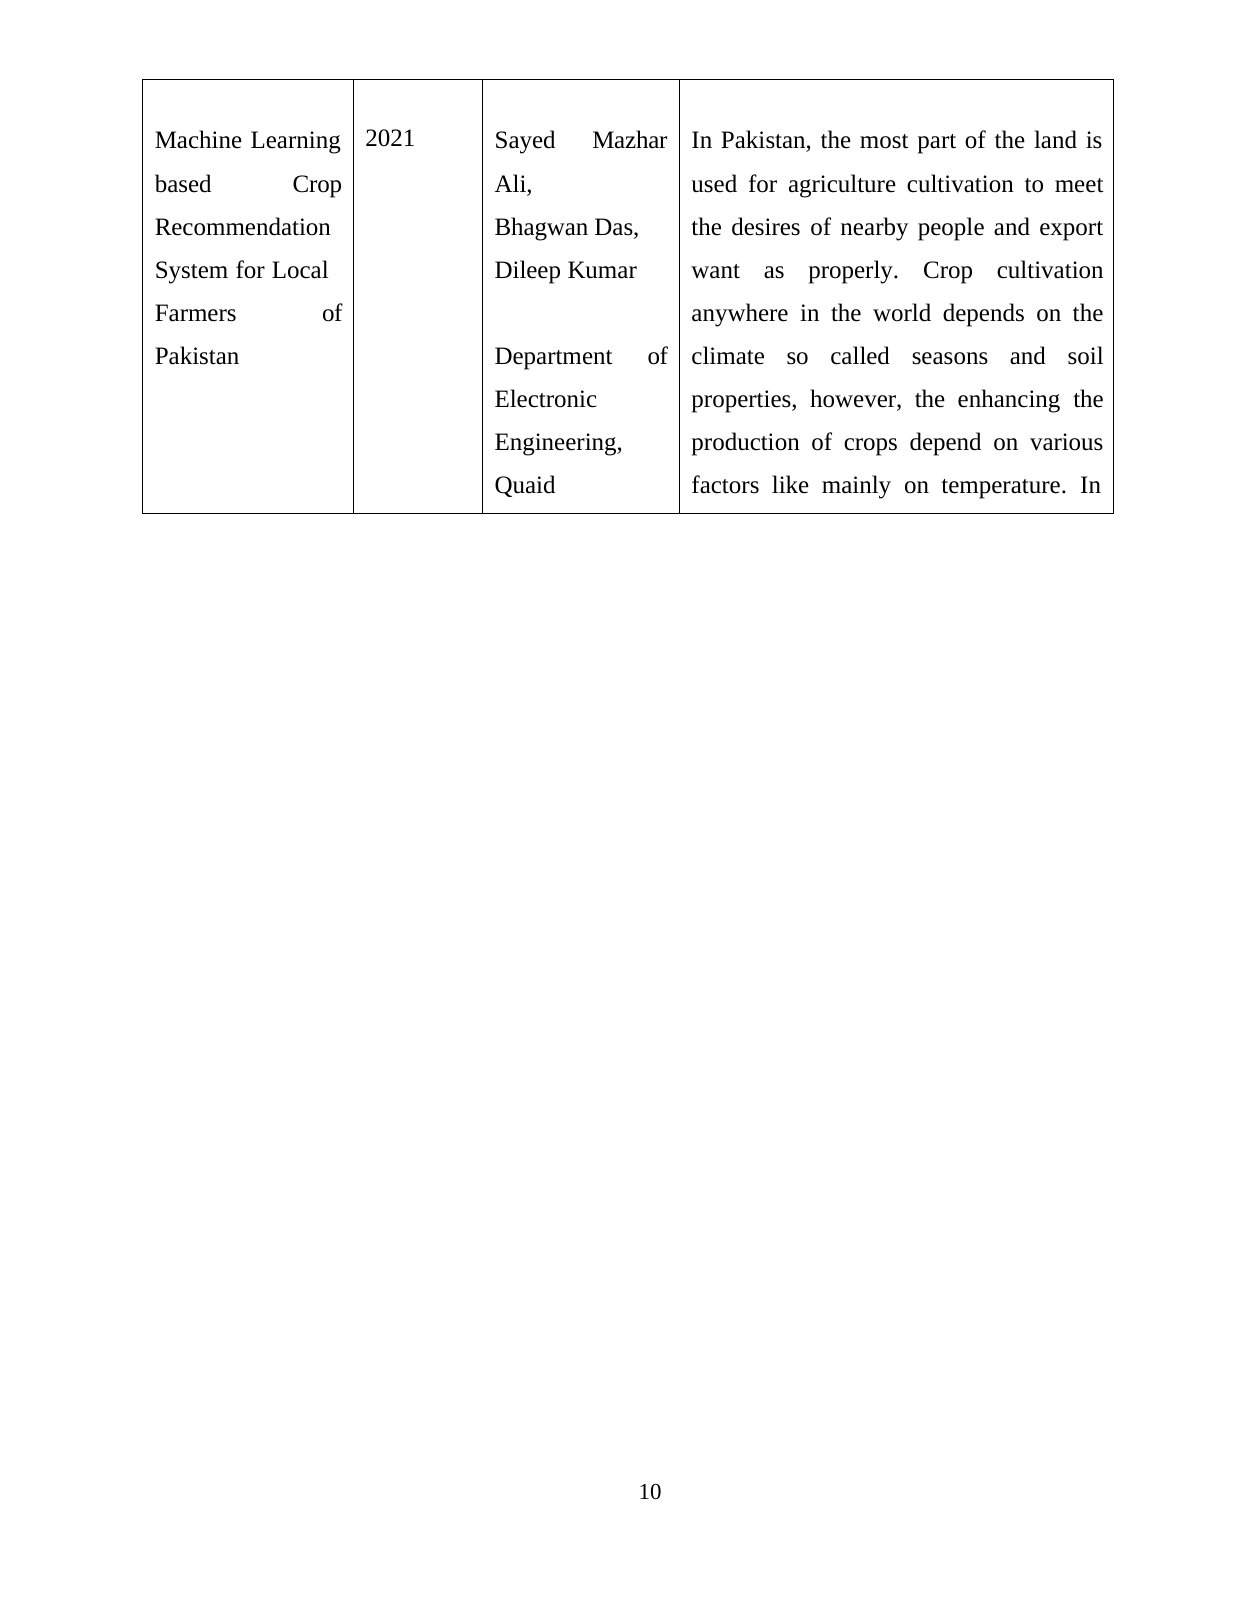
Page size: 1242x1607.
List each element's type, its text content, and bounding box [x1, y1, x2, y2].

table_cell Sayed Mazhar Ali, Bhagwan Das, Dileep Kumar Department of Electronic Engineering, Quaid [483, 80, 679, 513]
table_cell 2021 [354, 80, 482, 513]
table_cell In Pakistan, the most part of the land is used for agriculture cultivation to meet the desires of nearby people and export want as properly. Crop cultivation anywhere in the world depends on the climate so called seasons and soil properties, however, the enhancing the production of crops depend on various factors like mainly on temperature. In [680, 80, 1113, 513]
table_cell Machine Learning based Crop Recommendation System for Local Farmers of Pakistan [143, 80, 353, 513]
